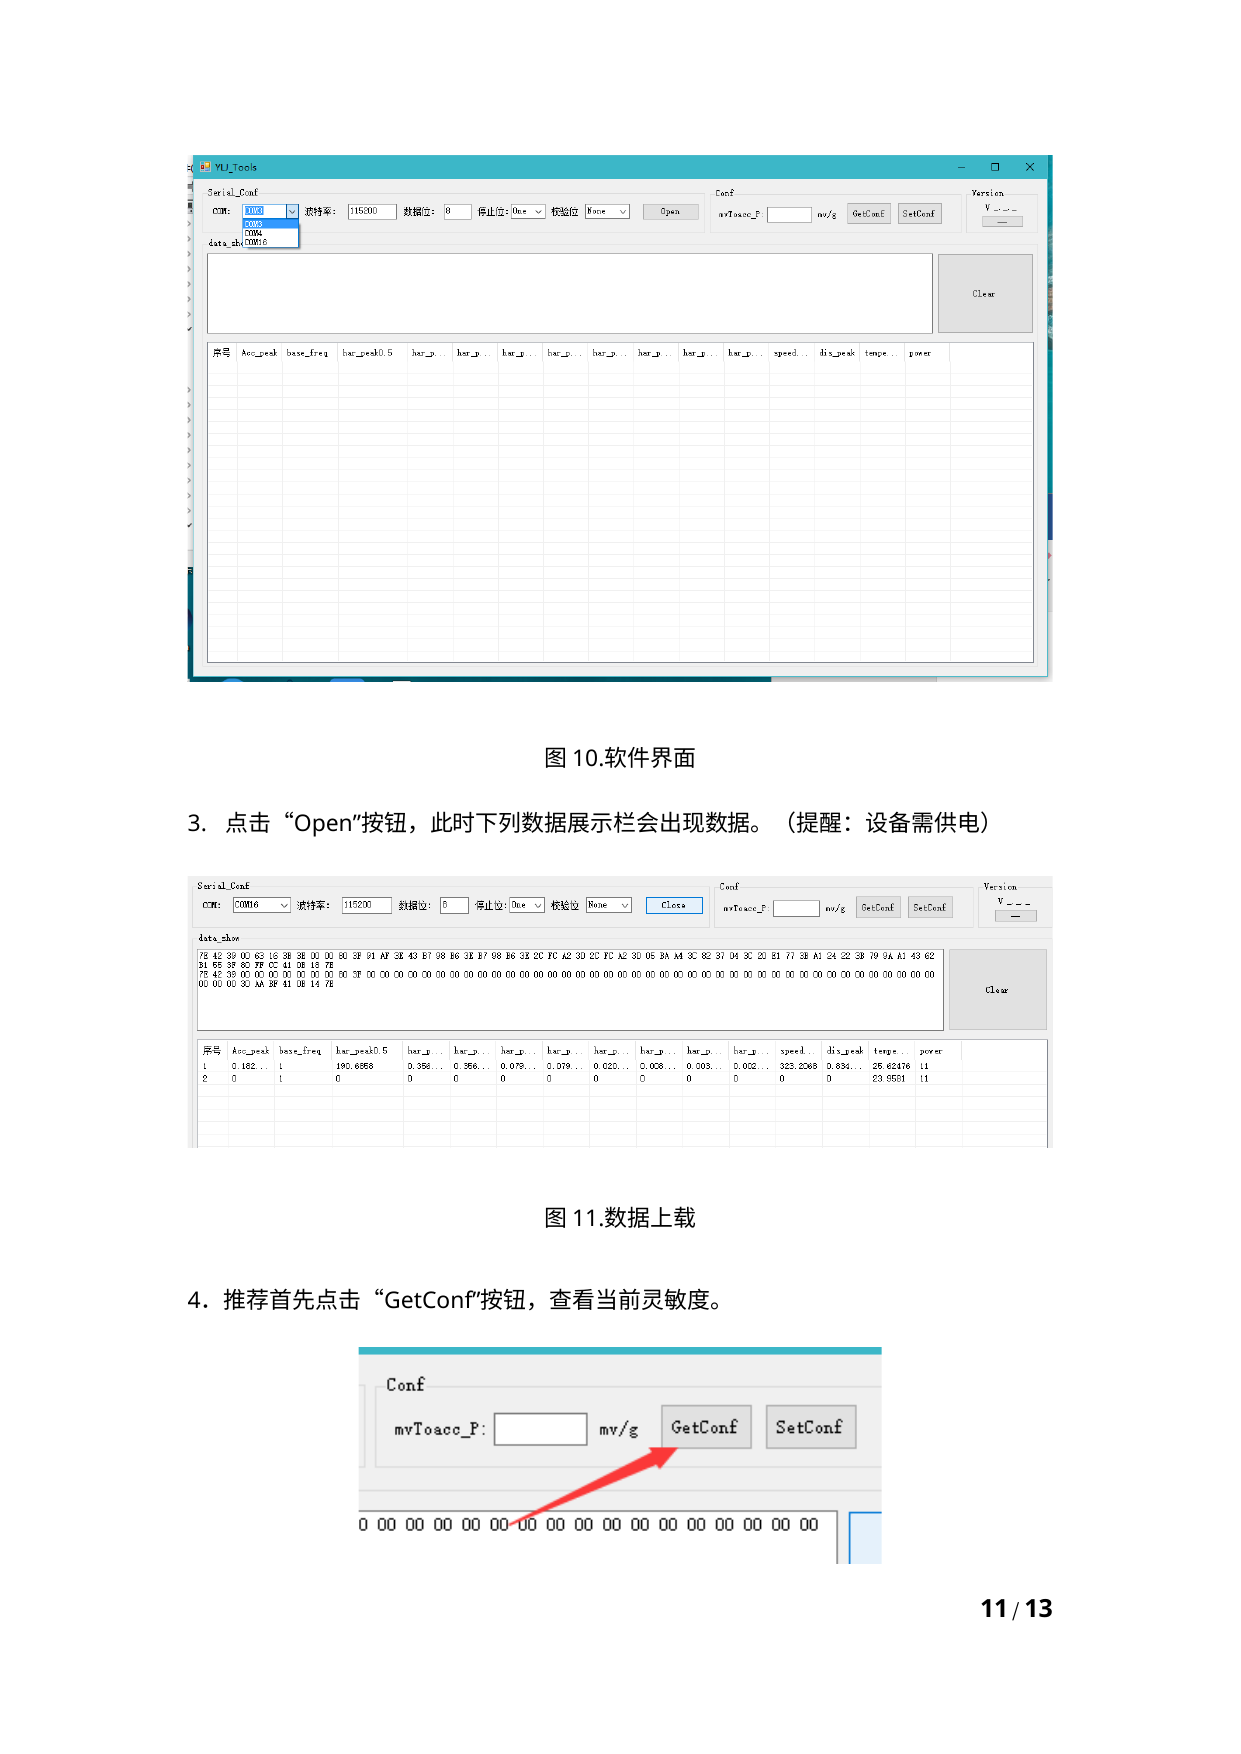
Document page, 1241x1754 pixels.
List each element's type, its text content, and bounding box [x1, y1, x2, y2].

list 点击“Open”按钮，此时下列数据展示栏会出现数据。（提醒：设备需供电） [187, 805, 1053, 839]
text 图11.数据上载 [187, 1184, 1053, 1249]
text 4．推荐首先点击“GetConf”按钮，查看当前灵敏度。 [187, 1266, 1053, 1331]
picture [187, 155, 1053, 682]
picture [358, 1347, 882, 1564]
picture [187, 876, 1053, 1148]
text 图10.软件界面 [187, 724, 1053, 789]
